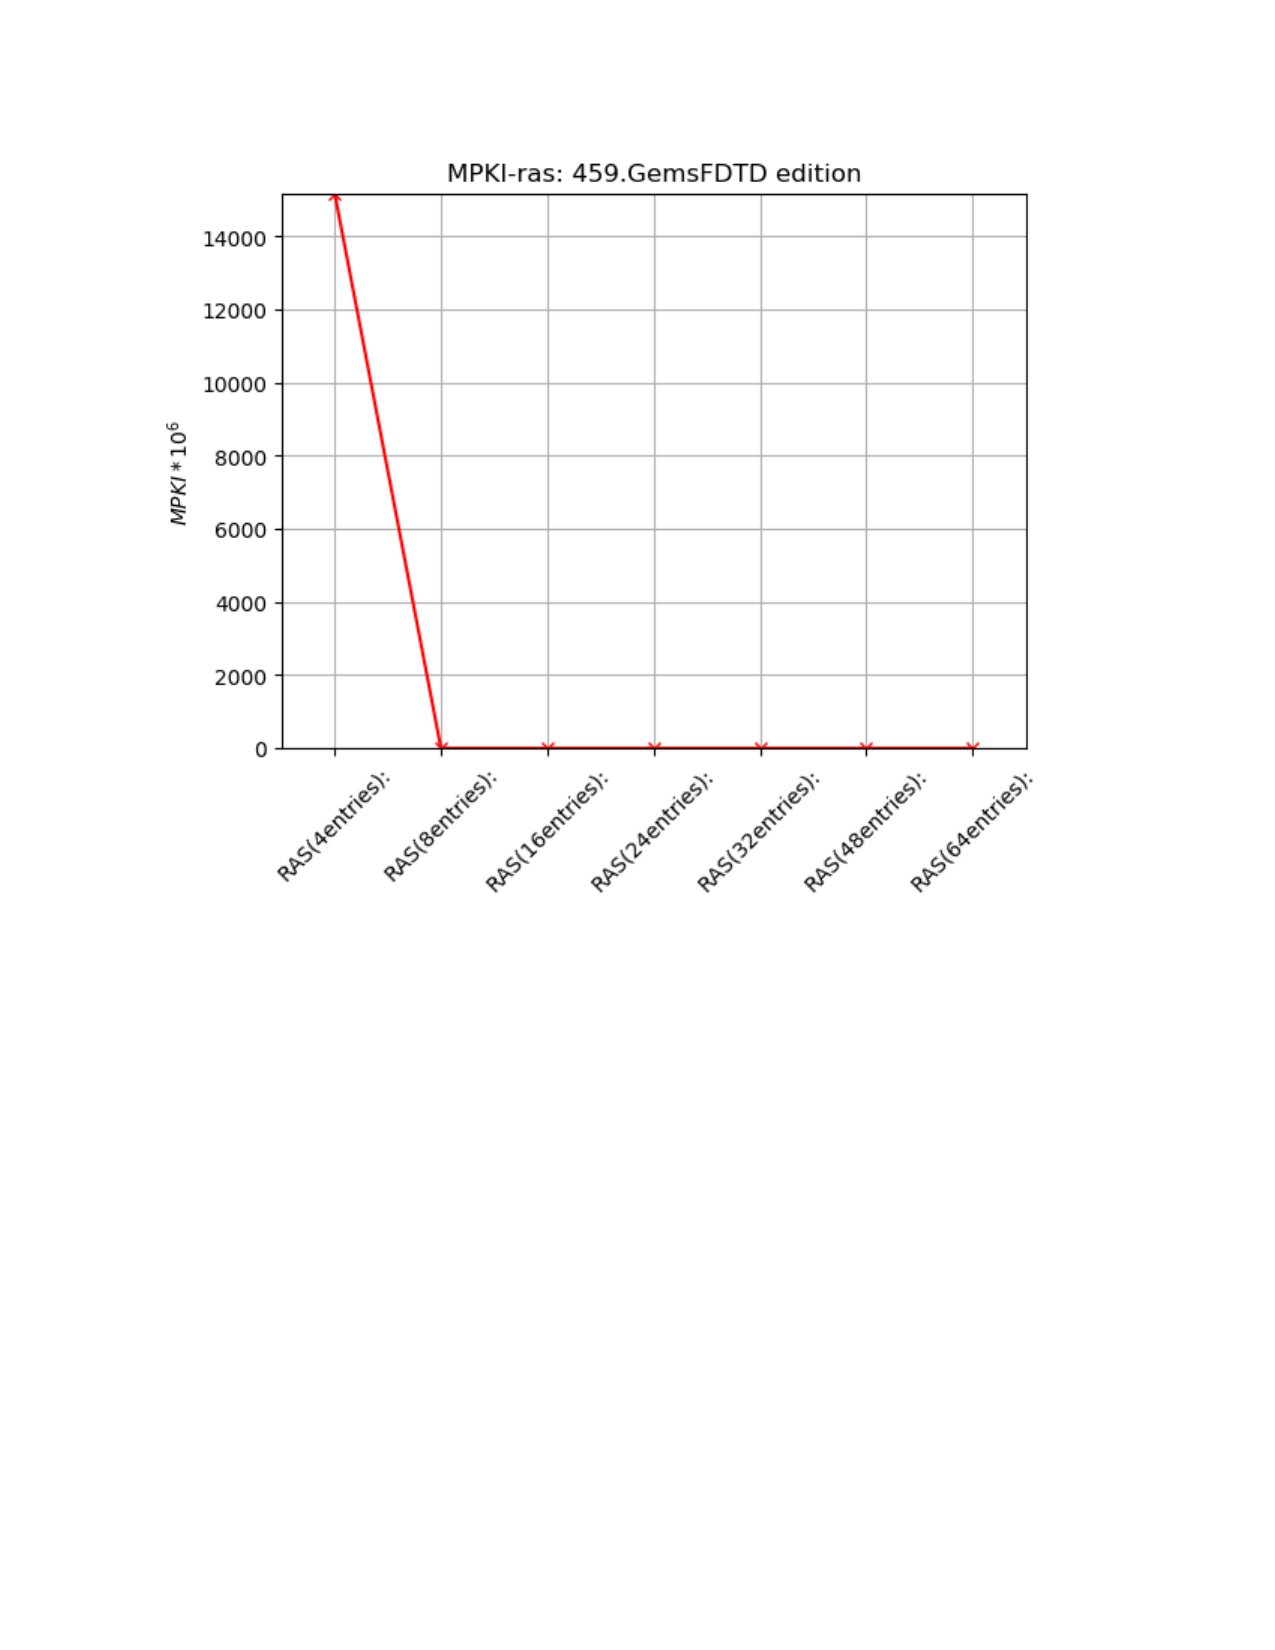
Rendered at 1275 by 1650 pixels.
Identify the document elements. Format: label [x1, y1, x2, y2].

picture [150, 150, 1052, 909]
